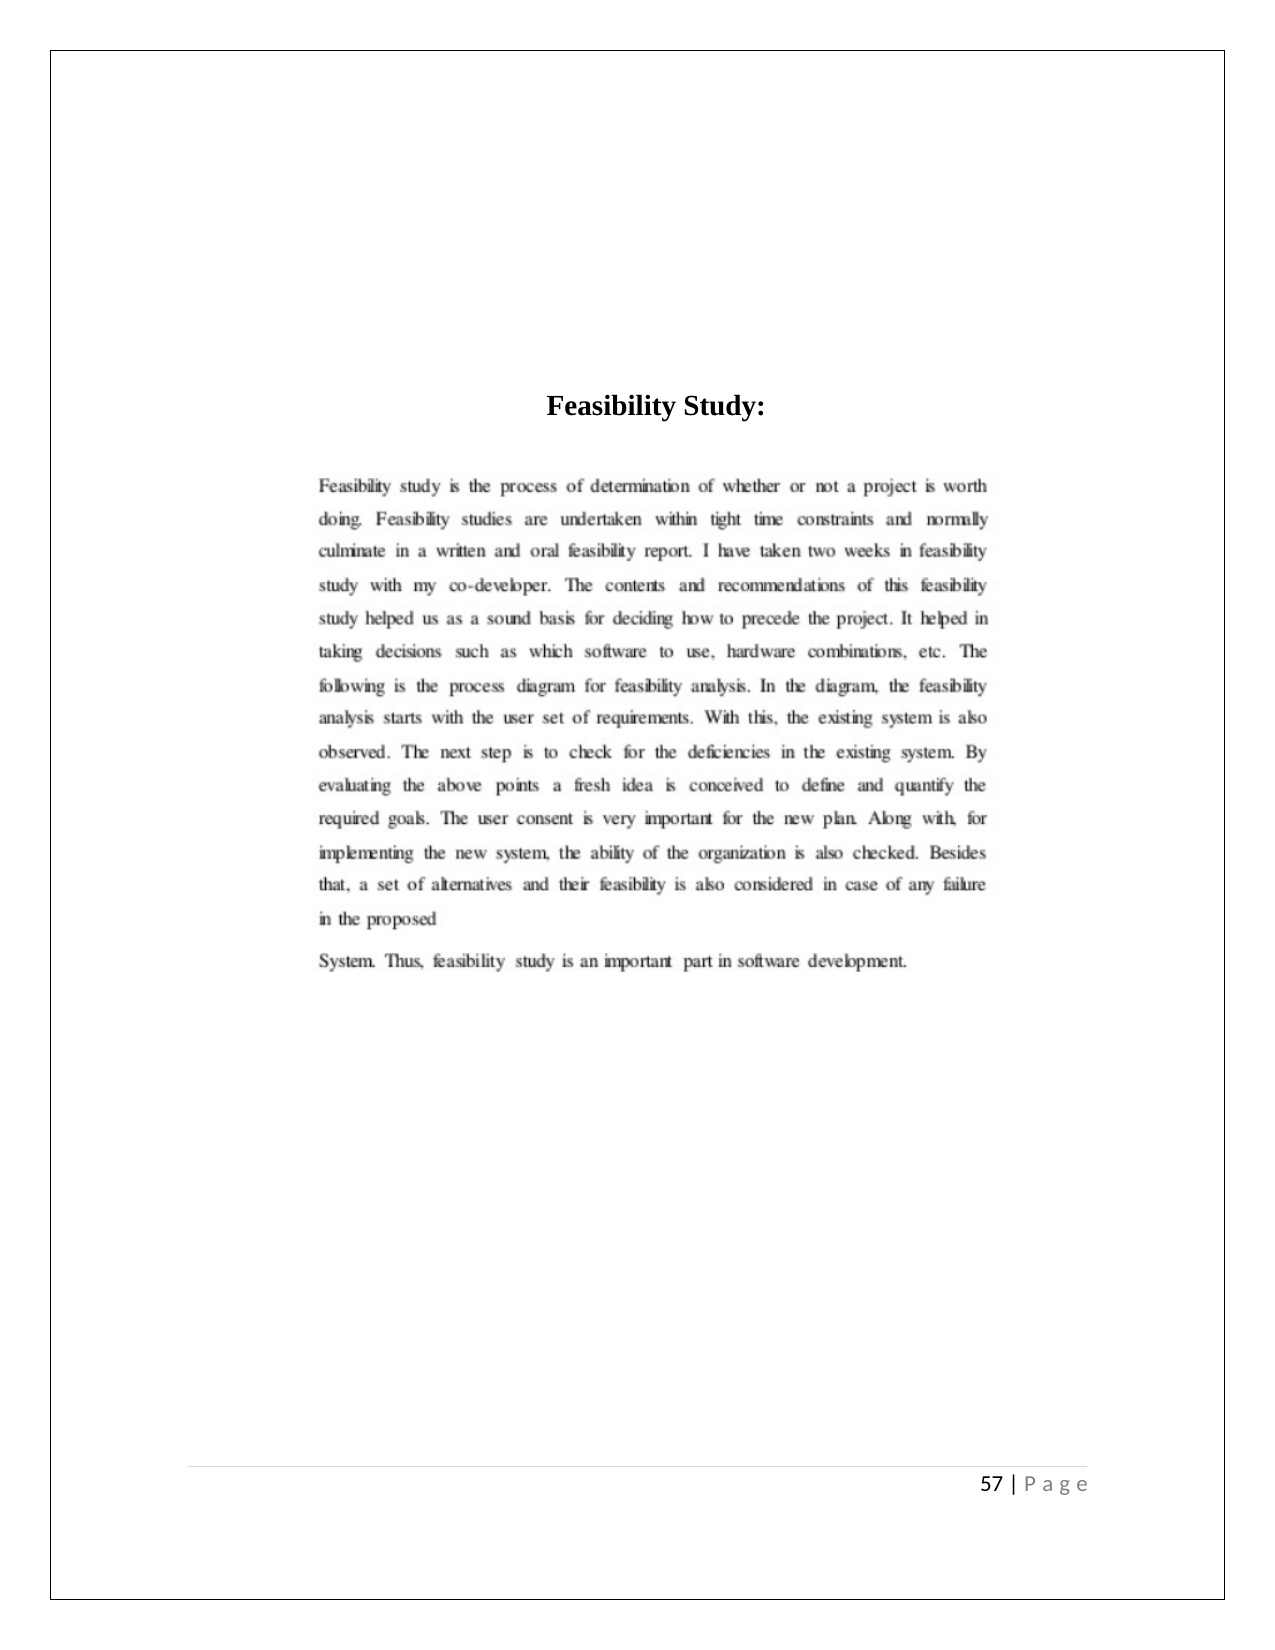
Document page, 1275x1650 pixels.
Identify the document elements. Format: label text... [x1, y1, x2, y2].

picture [306, 467, 1007, 972]
text Feasibility Study: [225, 388, 1087, 422]
